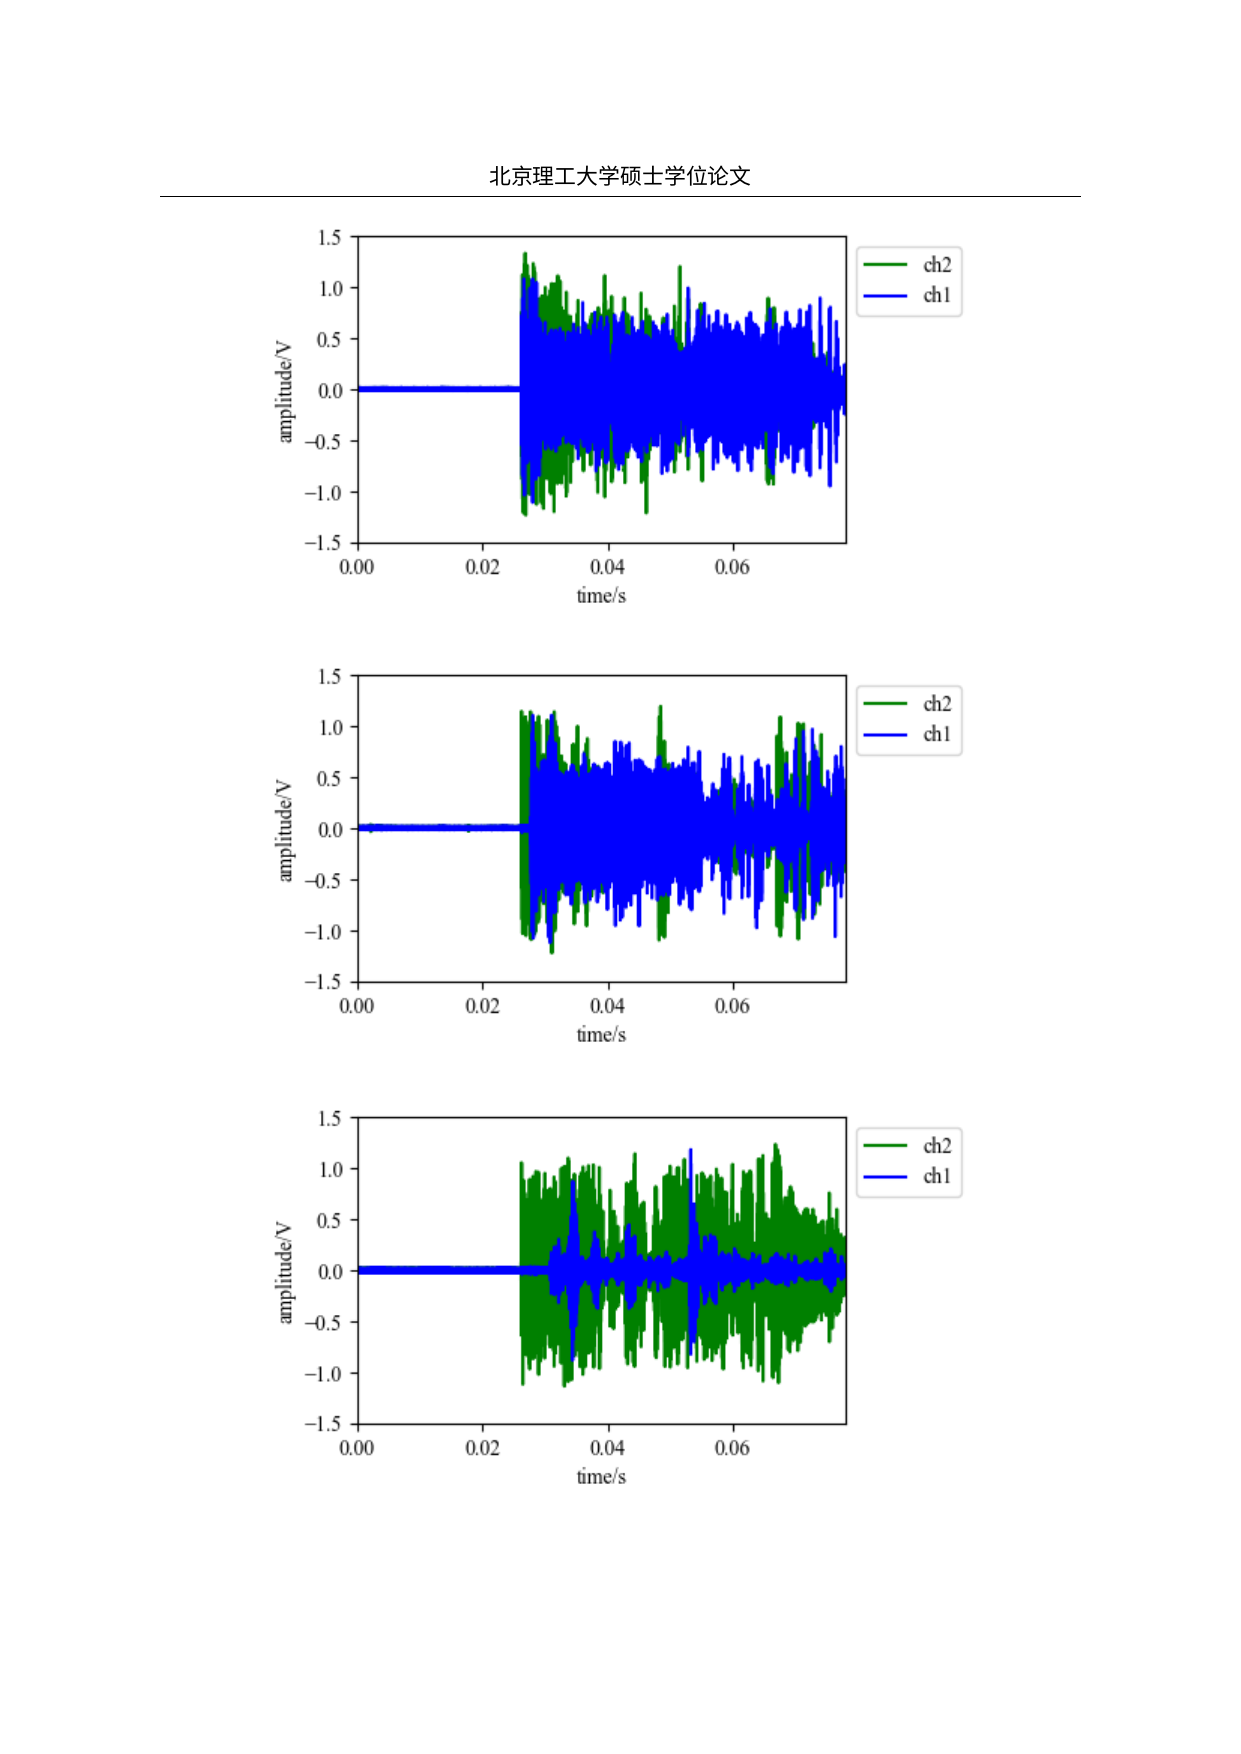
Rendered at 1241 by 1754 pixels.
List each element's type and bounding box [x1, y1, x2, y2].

picture [245, 1099, 995, 1493]
picture [245, 221, 995, 613]
picture [245, 660, 995, 1052]
